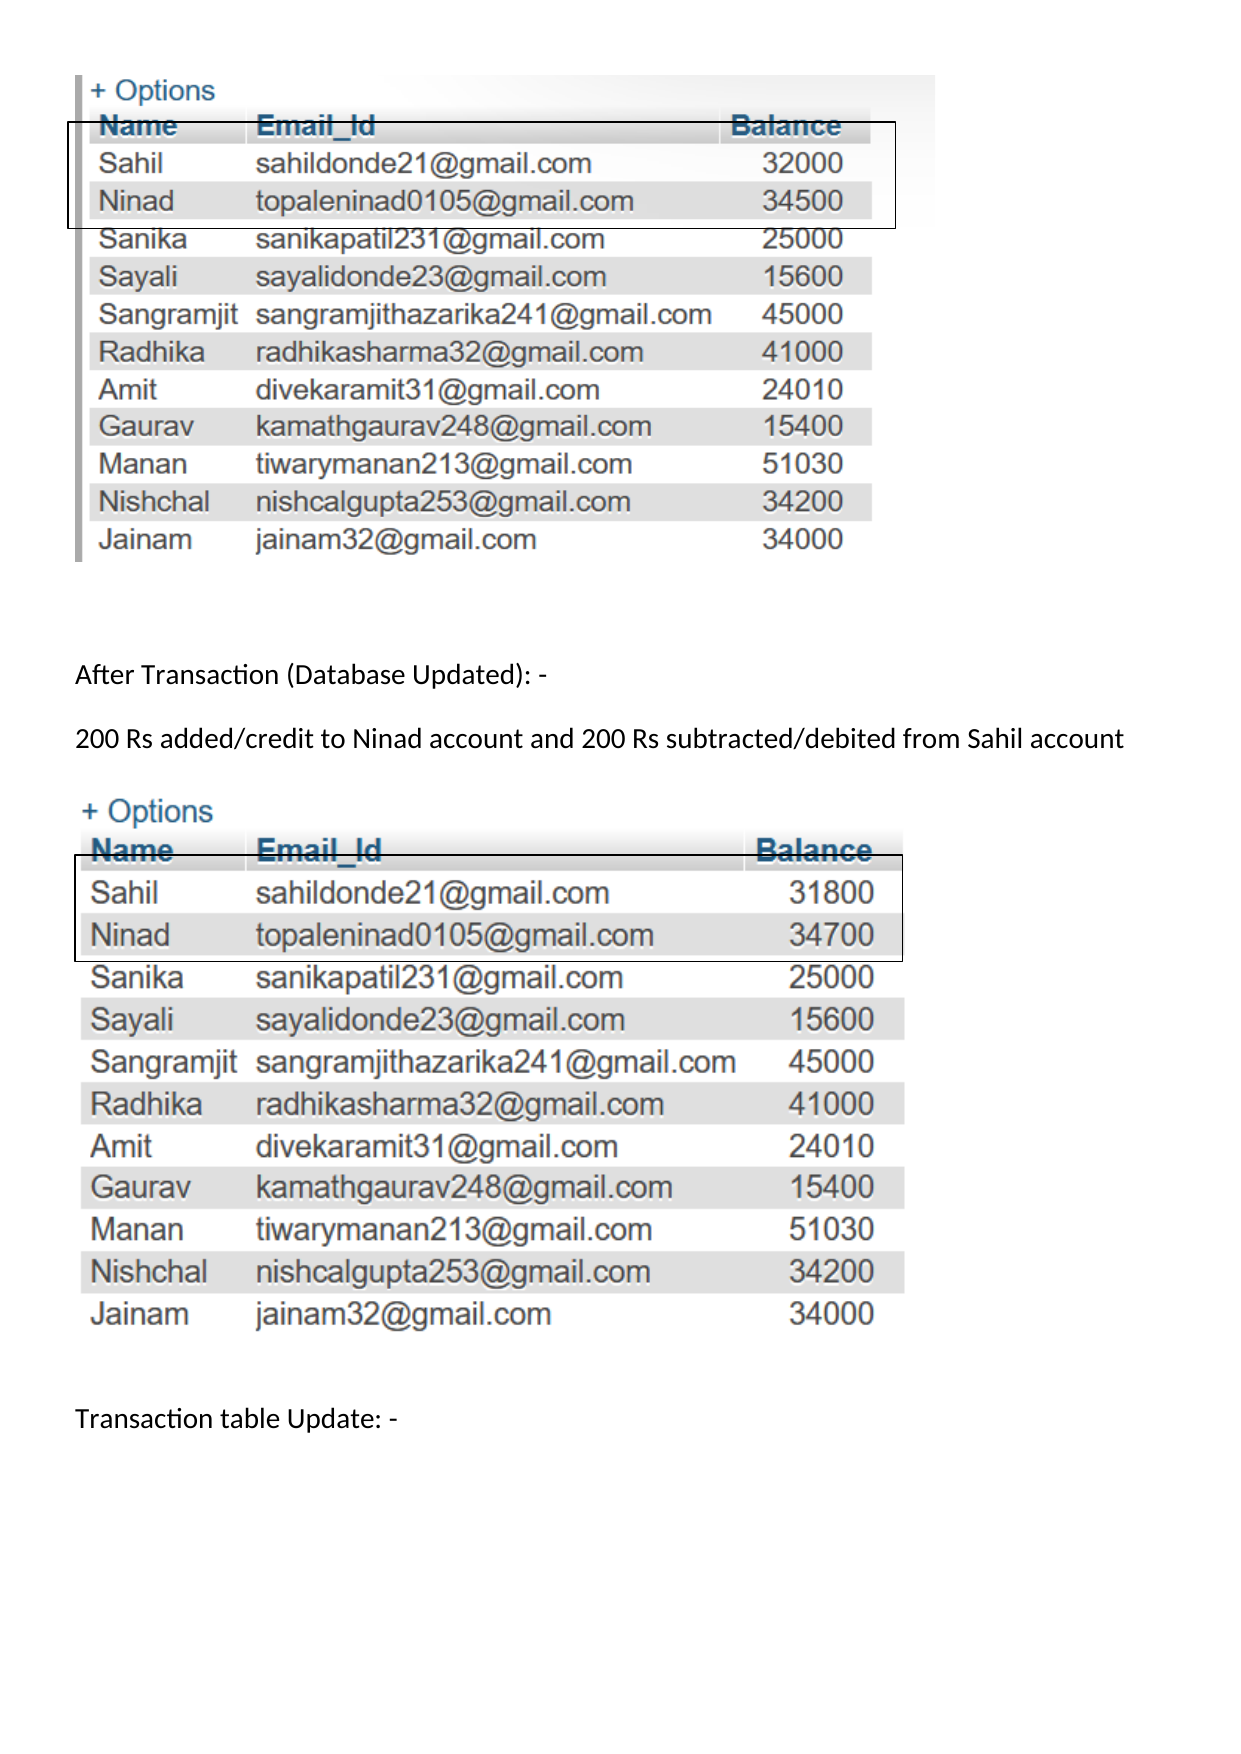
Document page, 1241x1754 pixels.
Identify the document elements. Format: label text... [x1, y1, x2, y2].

text After Transaction (Database Updated): - [75, 656, 1165, 691]
text 200 Rs added/credit to Ninad account and 200 Rs subtracted/debited from Sahil account [75, 721, 1165, 756]
picture [75, 123, 895, 228]
picture [75, 785, 911, 1372]
text Transaction table Update: - [75, 1401, 1165, 1436]
picture [75, 75, 936, 562]
picture [76, 856, 902, 961]
